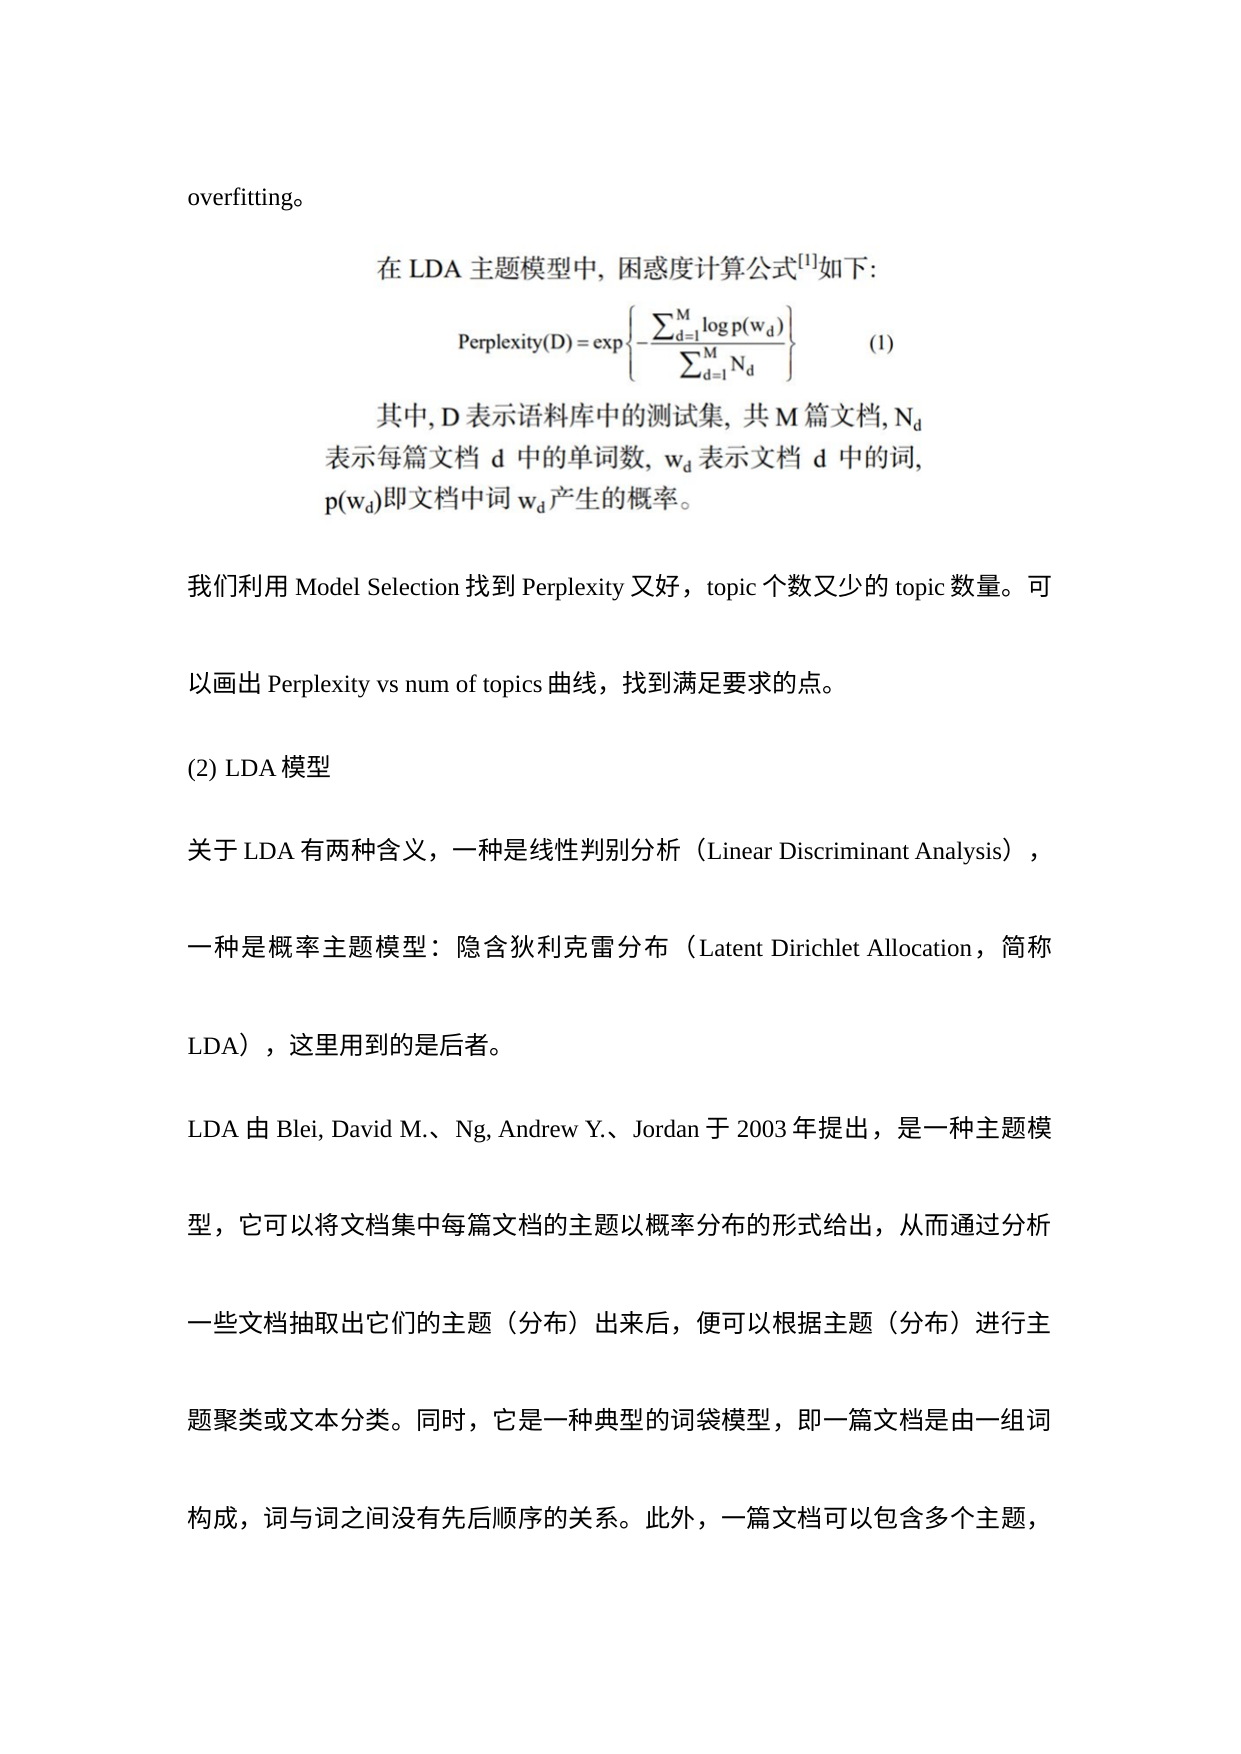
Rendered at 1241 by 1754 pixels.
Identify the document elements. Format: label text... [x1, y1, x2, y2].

list LDA模型 [187, 733, 1053, 798]
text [187, 1094, 1053, 1549]
picture [304, 245, 936, 524]
text 关于LDA有两种含义，一种是线性判别分析（Linear Discriminant Analysis），一种是概率主题模型：隐含狄利克雷分布（Latent Dirichlet Allocation，简称LDA），这里用到的是后者。 [187, 816, 1053, 1076]
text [187, 162, 1053, 227]
text 我们利用Model Selection找到Perplexity又好，topic个数又少的topic数量。可以画出Perplexity vs num of topics曲线，找到满足要求的点。 [187, 552, 1053, 714]
